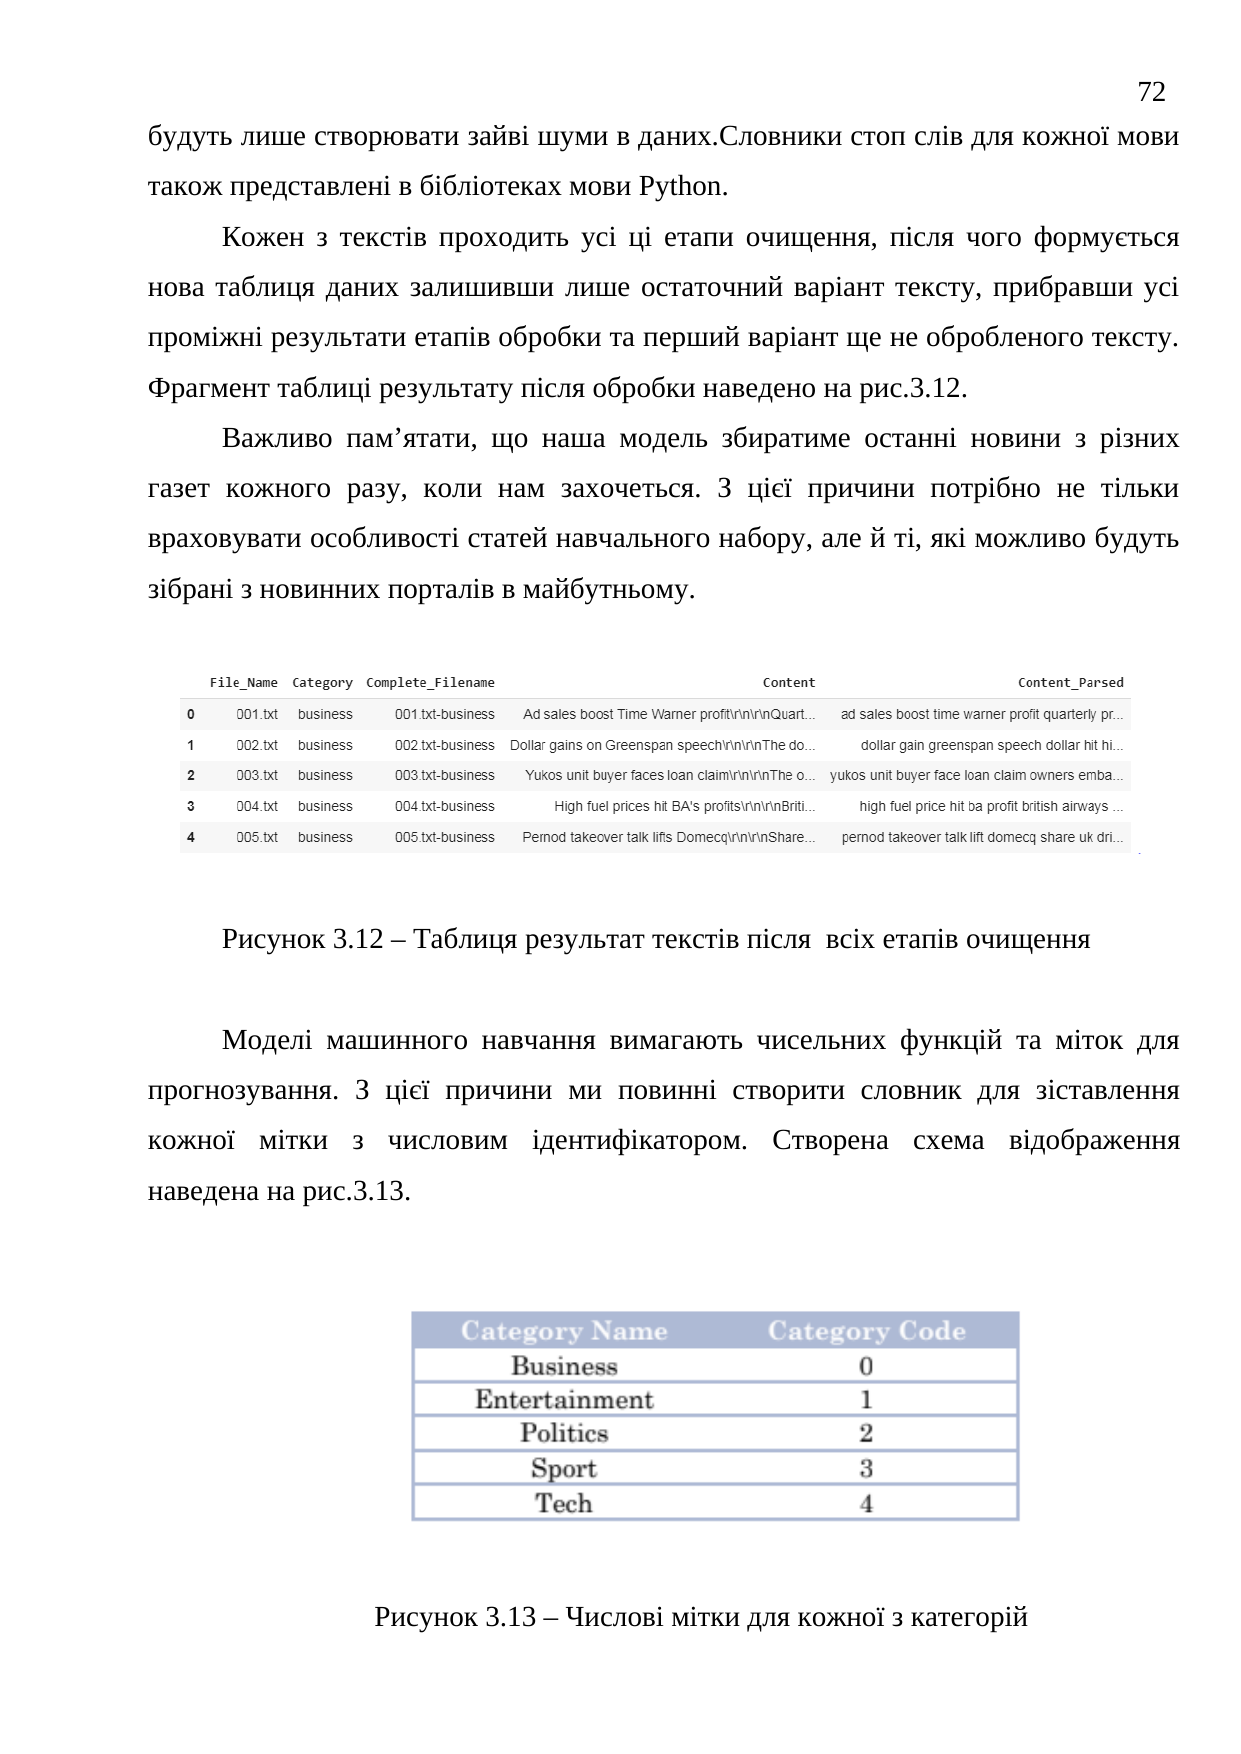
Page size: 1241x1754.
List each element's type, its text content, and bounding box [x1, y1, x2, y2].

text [148, 118, 1181, 202]
text Рисунок 3.13 – Числові мітки для кожної з категорій [148, 1599, 1181, 1633]
picture [177, 671, 1152, 854]
text Рисунок 3.12 – Таблиця результат текстів після всіх етапів очищення [148, 921, 1181, 955]
text Моделі машинного навчання вимагають чисельних функцій та міток для прогнозування. З цієї причини ми повинні створити словник для зіставлення кожної мітки з числовим ідентифікатором. Створена схема відображення наведена на рис.3.13. [148, 1022, 1181, 1206]
text Кожен з текстів проходить усі ці етапи очищення, після чого формується нова таблиця даних залишивши лише остаточний варіант тексту, прибравши усі проміжні результати етапів обробки та перший варіант ще не обробленого тексту. Фрагмент таблиці результату після обробки наведено на рис.3.12. [148, 219, 1181, 403]
text Важливо пам’ятати, що наша модель збиратиме останні новини з різних газет кожного разу, коли нам захочеться. З цієї причини потрібно не тільки враховувати особливості статей навчального набору, але й ті, які можливо будуть зібрані з новинних порталів в майбутньому. [148, 420, 1181, 604]
picture [345, 1273, 1057, 1532]
